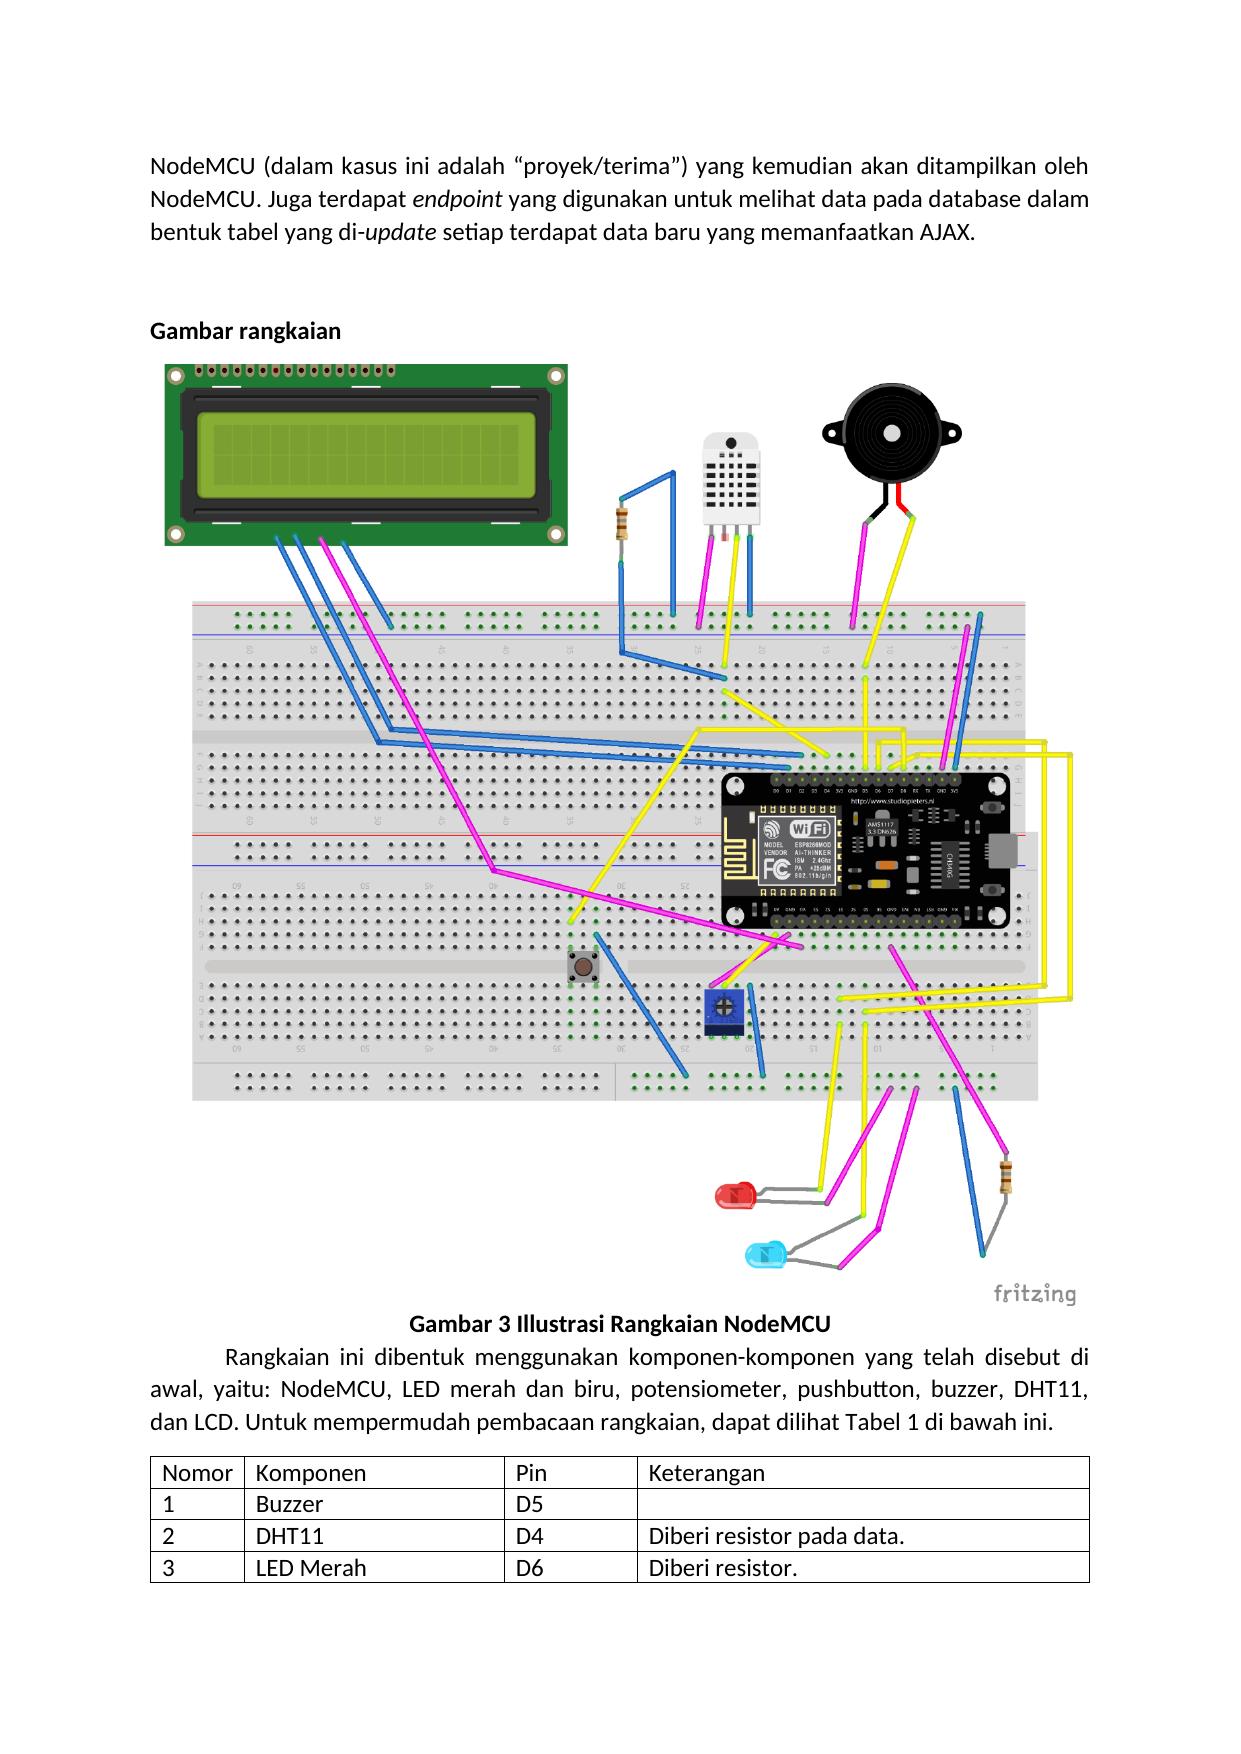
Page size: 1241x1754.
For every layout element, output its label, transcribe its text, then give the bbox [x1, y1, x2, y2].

text Rangkaian ini dibentuk menggunakan komponen-komponen yang telah disebut di awal, yaitu: NodeMCU, LED merah dan biru, potensiometer, pushbutton, buzzer, DHT11, dan LCD. Untuk mempermudah pembacaan rangkaian, dapat dilihat Tabel 1 di bawah ini. [150, 1341, 1090, 1437]
table_cell 3 [151, 1552, 244, 1582]
picture [164, 364, 1076, 1306]
table_header Keterangan [638, 1457, 1089, 1488]
table_cell 2 [151, 1520, 244, 1551]
table_cell D5 [505, 1489, 637, 1519]
table_cell D6 [505, 1552, 637, 1582]
table_header Komponen [245, 1457, 504, 1488]
table_cell Diberi resistor. [638, 1552, 1089, 1582]
table_cell [638, 1489, 1089, 1519]
table_cell Buzzer [245, 1489, 504, 1519]
table_header Pin [505, 1457, 637, 1488]
text Gambar rangkaian [150, 315, 1090, 346]
table_cell 1 [151, 1489, 244, 1519]
table_cell Diberi resistor pada data. [638, 1520, 1089, 1551]
text Gambar 3 Illustrasi Rangkaian NodeMCU [150, 1308, 1090, 1338]
table_header Nomor [151, 1457, 244, 1488]
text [150, 150, 1090, 246]
table_cell D4 [505, 1520, 637, 1551]
table_cell DHT11 [245, 1520, 504, 1551]
table_cell LED Merah [245, 1552, 504, 1582]
